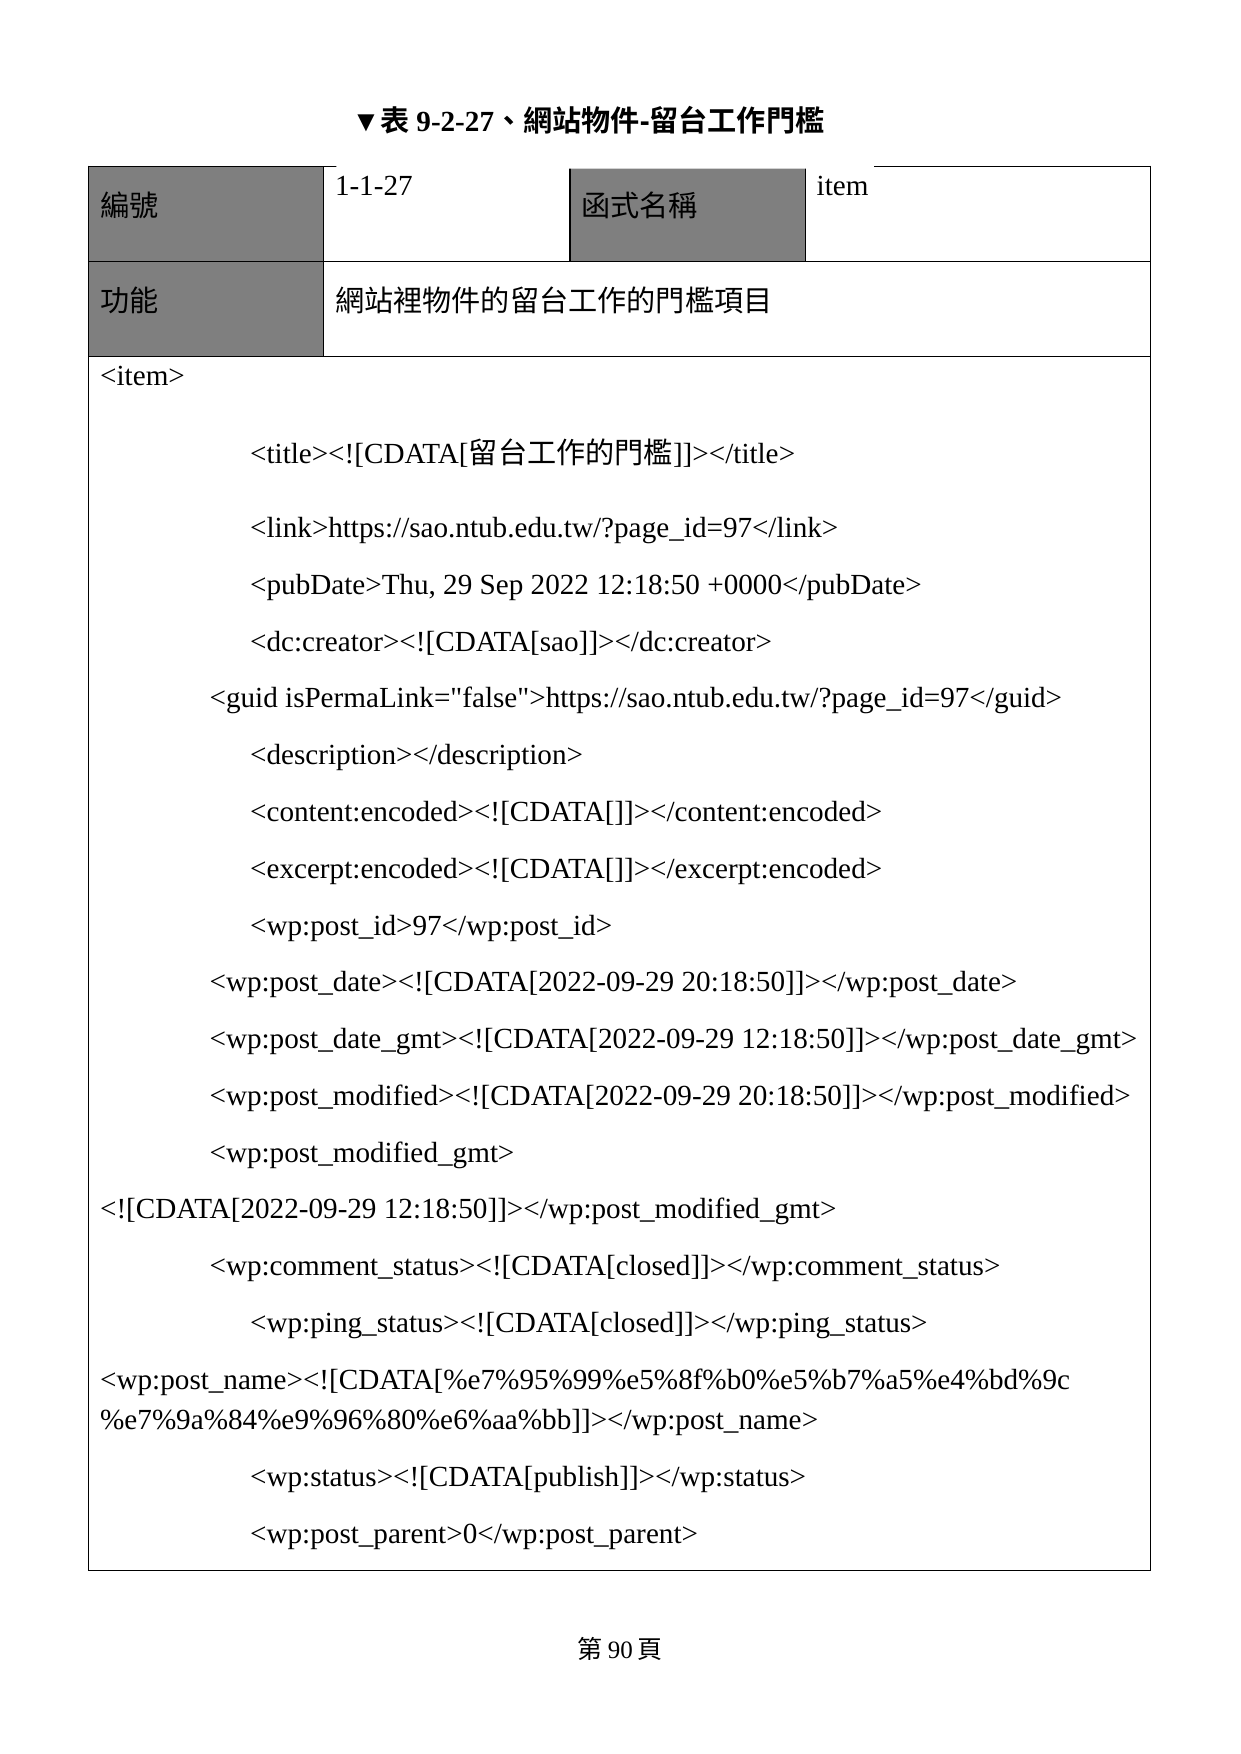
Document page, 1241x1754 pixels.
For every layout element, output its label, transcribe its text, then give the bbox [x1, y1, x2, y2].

table_cell 功能 [89, 262, 323, 356]
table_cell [89, 357, 1150, 1570]
table_header 函式名稱 [571, 169, 805, 261]
table_cell 網站裡物件的留台工作的門檻項目 [324, 262, 1150, 356]
table_header 1-1-27 [324, 167, 569, 261]
table_header item [806, 167, 1150, 261]
table_header 編號 [89, 167, 323, 261]
